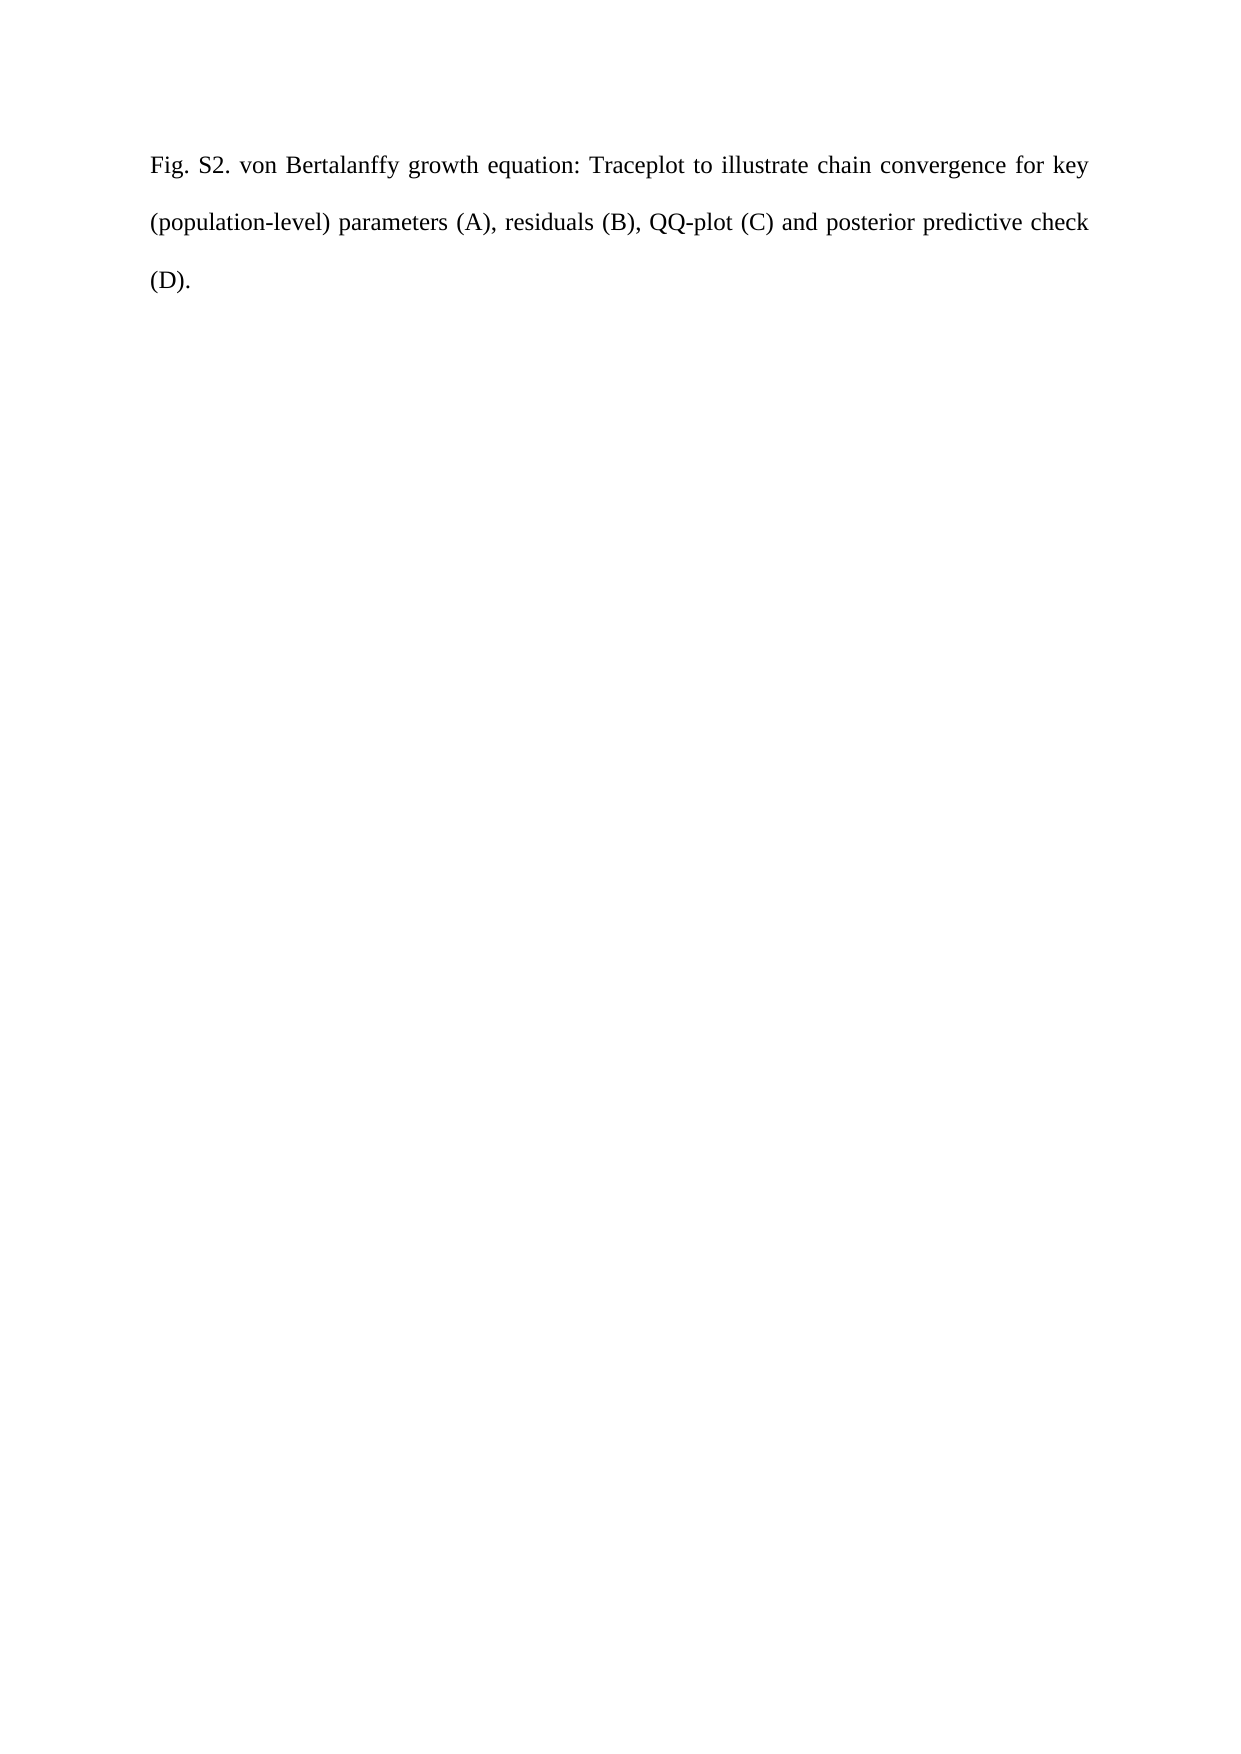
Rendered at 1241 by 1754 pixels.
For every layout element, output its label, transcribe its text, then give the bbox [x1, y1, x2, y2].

text Fig. S2. von Bertalanffy growth equation: Traceplot to illustrate chain convergence for key (population-level) parameters (A), residuals (B), QQ-plot (C) and posterior predictive check (D). [150, 150, 1090, 294]
